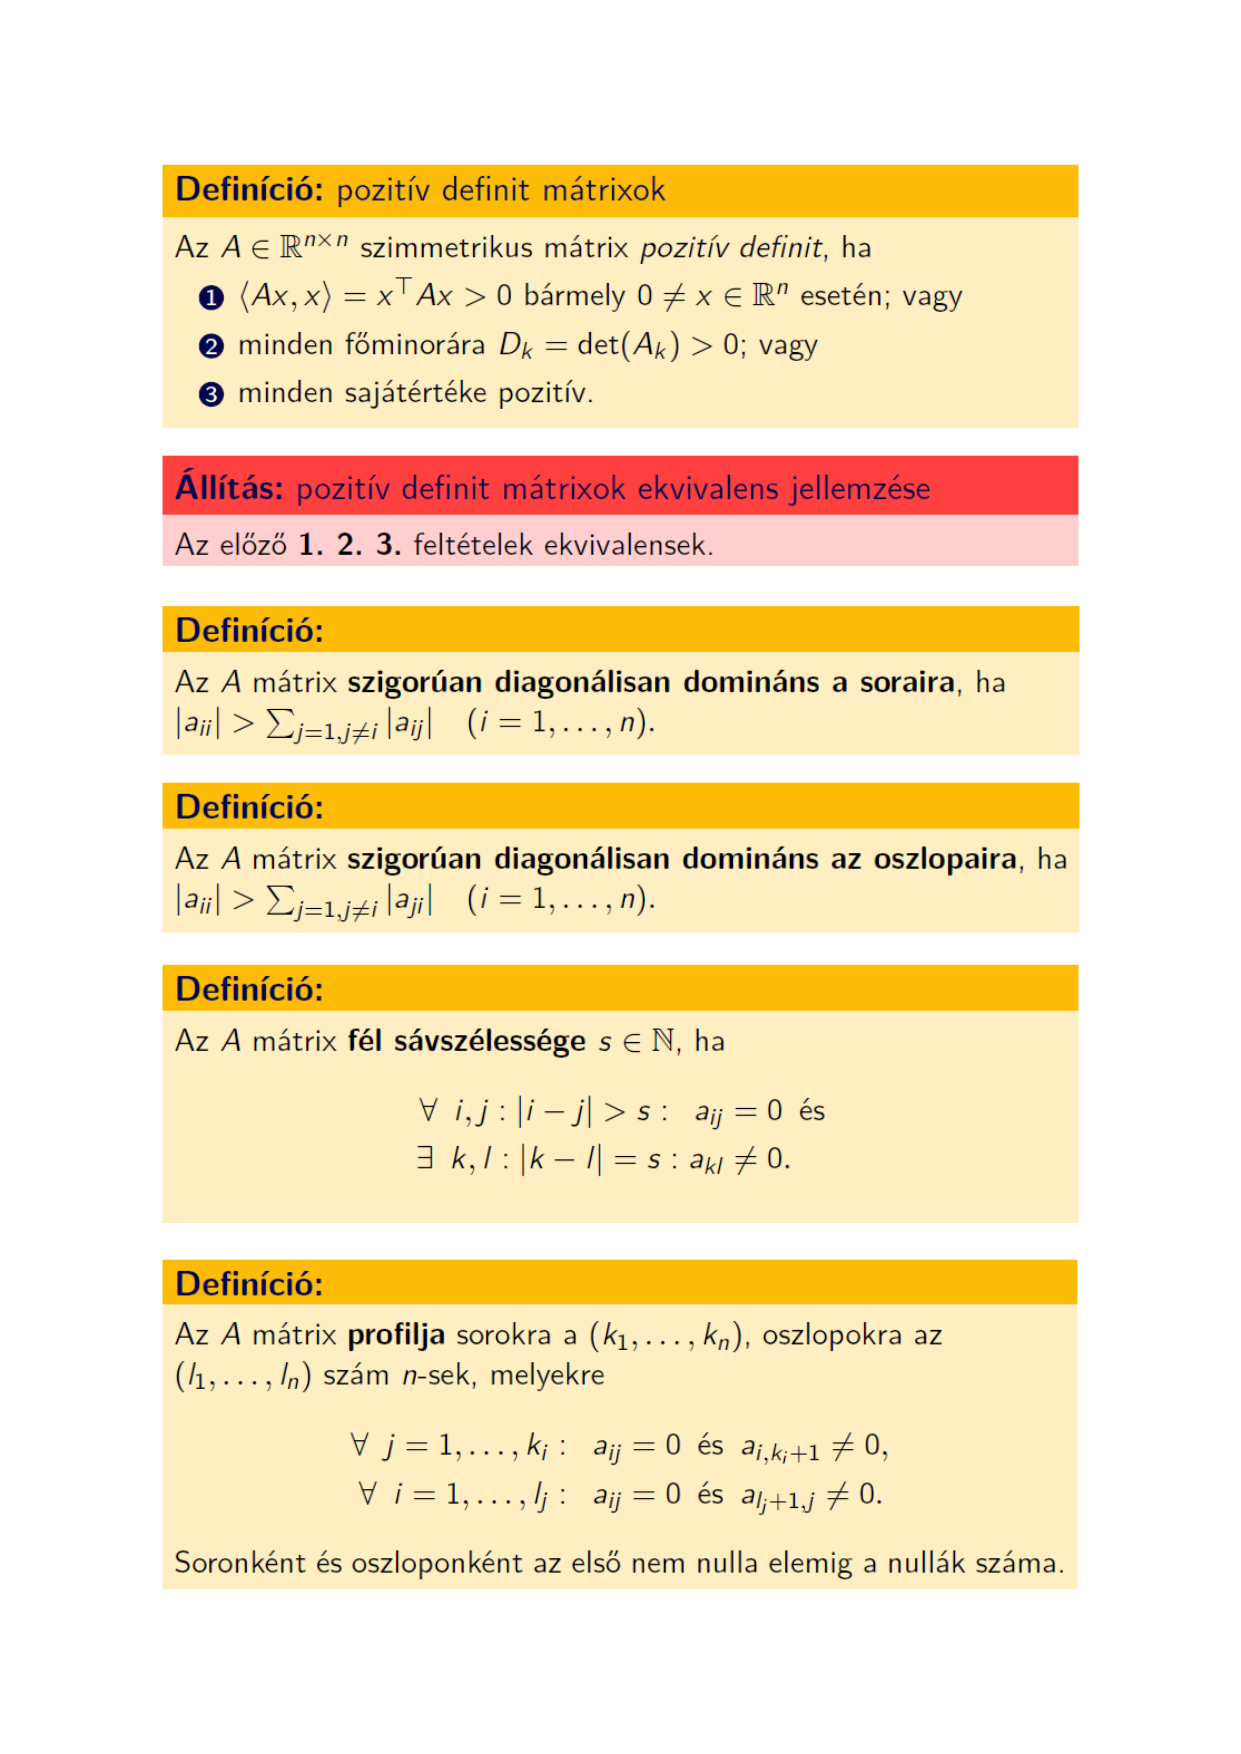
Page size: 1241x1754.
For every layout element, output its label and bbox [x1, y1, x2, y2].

picture [147, 1242, 1093, 1605]
picture [147, 947, 1093, 1241]
picture [147, 587, 1093, 946]
picture [147, 147, 1093, 585]
